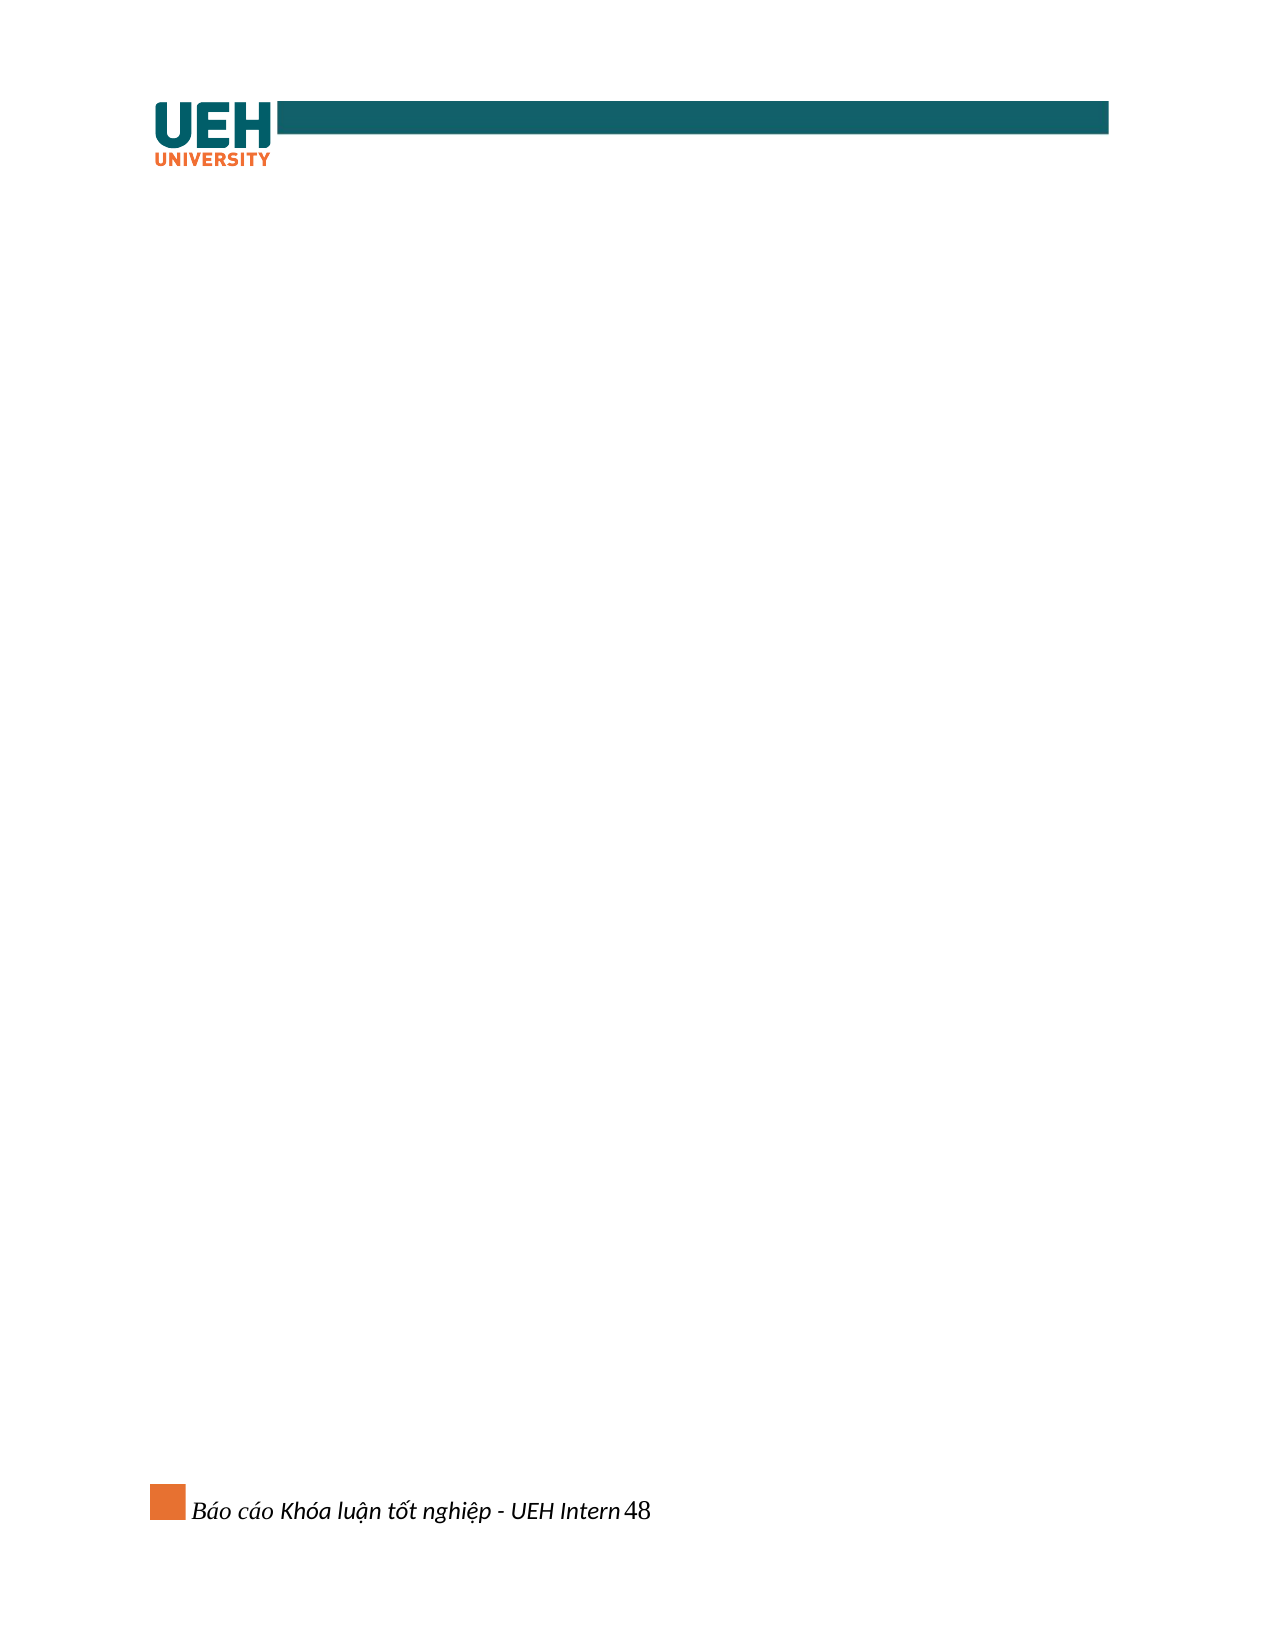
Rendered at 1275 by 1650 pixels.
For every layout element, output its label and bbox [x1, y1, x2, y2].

picture [150, 1484, 186, 1520]
picture [150, 95, 1109, 174]
